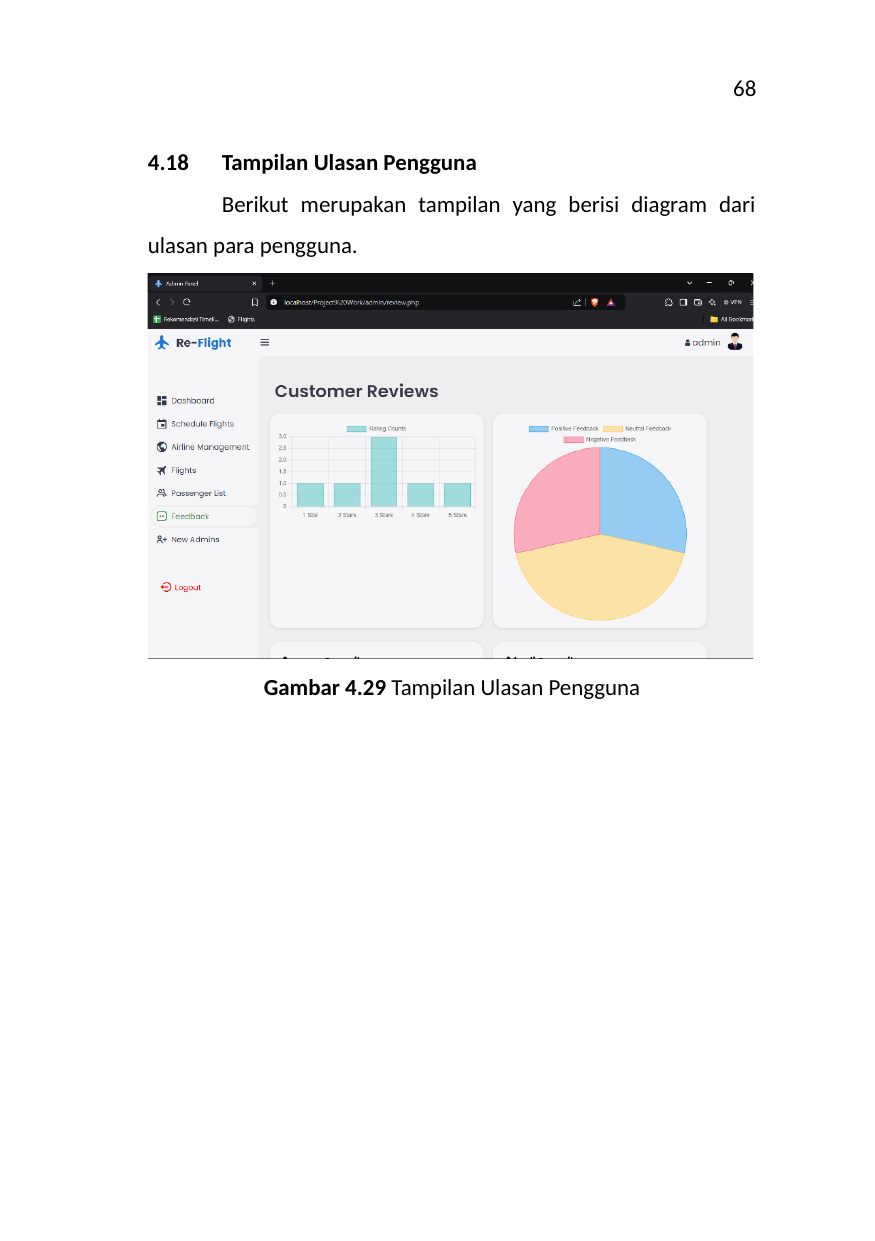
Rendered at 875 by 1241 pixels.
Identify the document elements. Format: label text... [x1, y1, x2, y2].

picture [147, 273, 754, 659]
text Gambar 4.29 Tampilan Ulasan Pengguna [148, 673, 756, 701]
text Berikut merupakan tampilan yang berisi diagram dari ulasan para pengguna. [148, 190, 756, 260]
subtitle Tampilan Ulasan Pengguna [148, 148, 756, 176]
